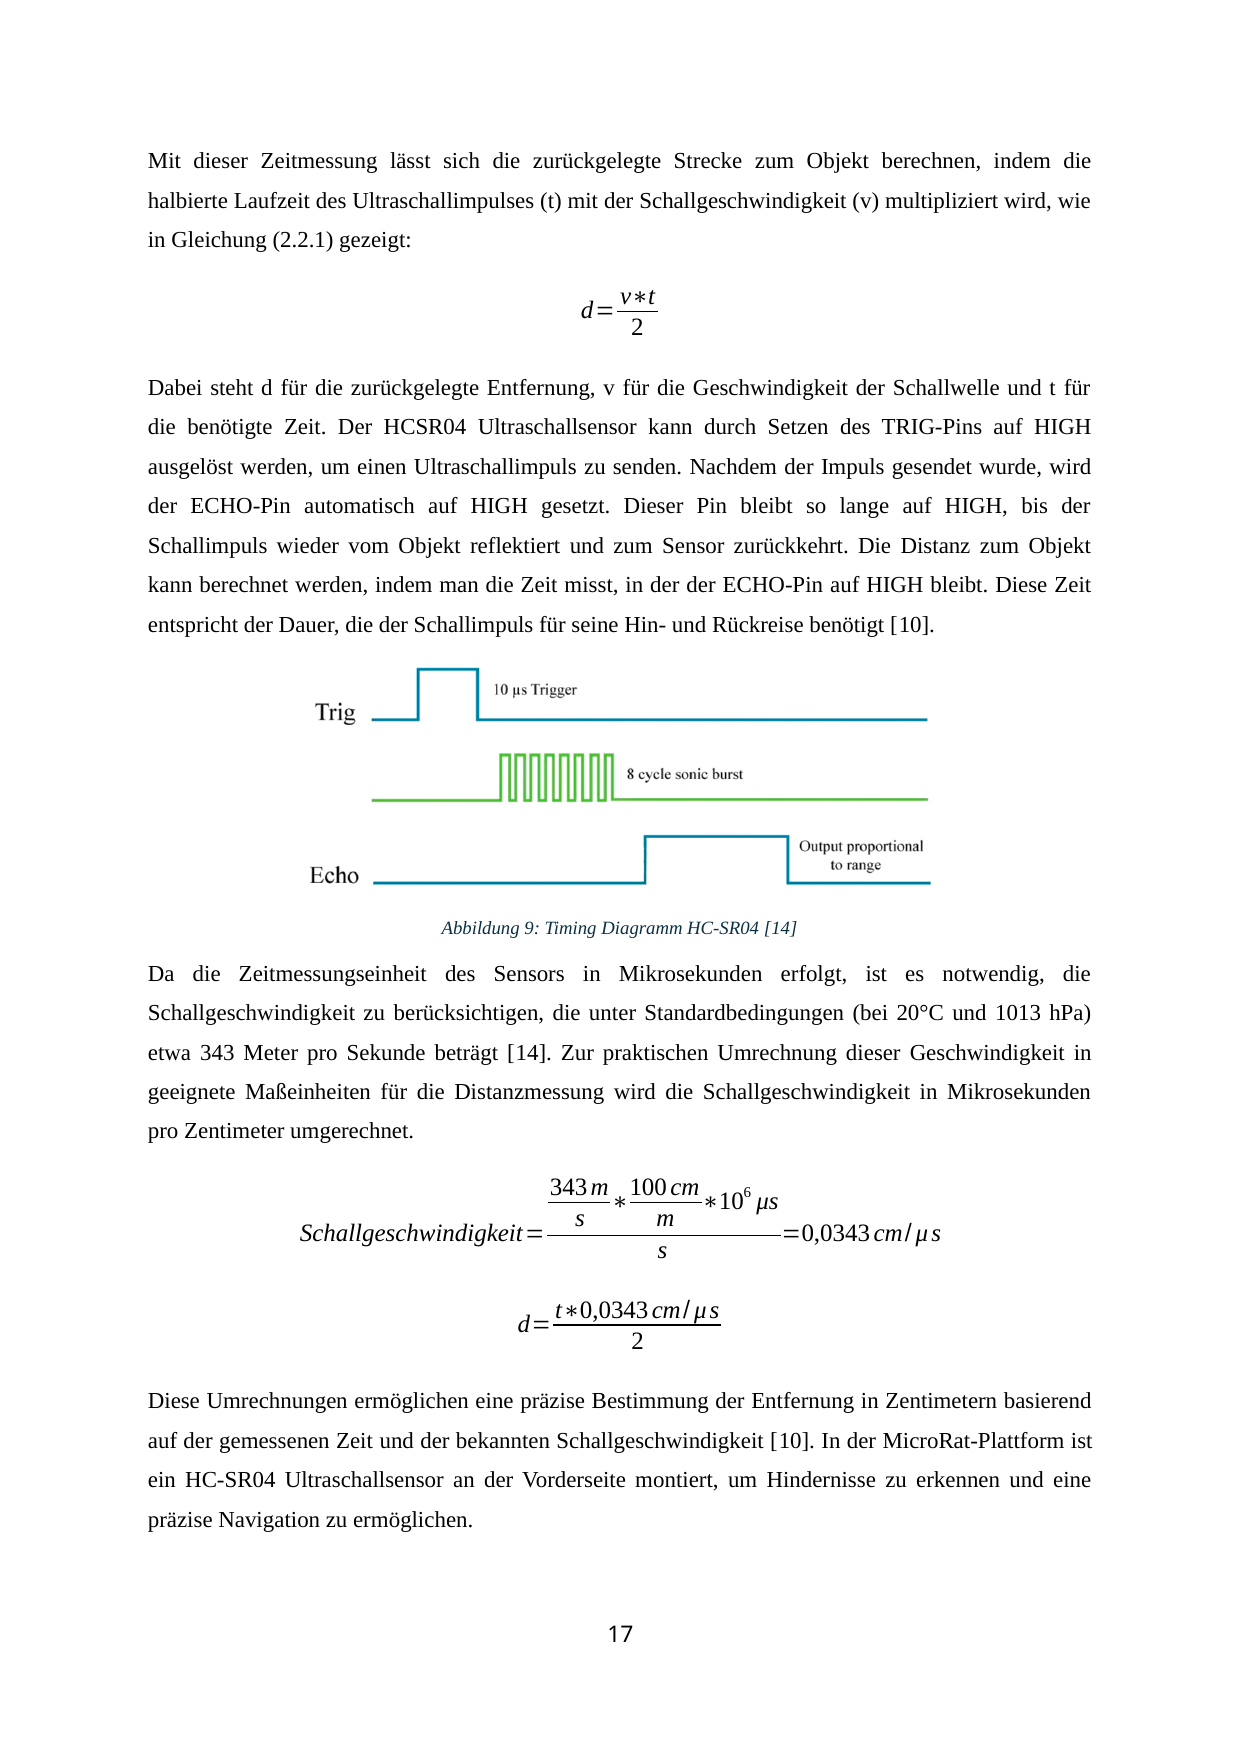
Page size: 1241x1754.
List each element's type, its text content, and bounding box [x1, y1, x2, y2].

text Abbildung 9: Timing Diagramm HC-SR04 [14] [148, 917, 1093, 939]
text Da die Zeitmessungseinheit des Sensors in Mikrosekunden erfolgt, ist es notwendig, die Schallgeschwindigkeit zu berücksichtigen, die unter Standardbedingungen (bei 20°C und 1013 hPa) etwa 343 Meter pro Sekunde beträgt [14]. Zur praktischen Umrechnung dieser Geschwindigkeit in geeignete Maßeinheiten für die Distanzmessung wird die Schallgeschwindigkeit in Mikrosekunden pro Zentimeter umgerechnet. [148, 960, 1093, 1144]
picture [309, 667, 931, 885]
text Mit dieser Zeitmessung lässt sich die zurückgelegte Strecke zum Objekt berechnen, indem die halbierte Laufzeit des Ultraschallimpulses (t) mit der Schallgeschwindigkeit (v) multipliziert wird, wie in Gleichung (2.2.1) gezeigt: [148, 148, 1093, 253]
text Dabei steht d für die zurückgelegte Entfernung, v für die Geschwindigkeit der Schallwelle und t für die benötigte Zeit. Der HCSR04 Ultraschallsensor kann durch Setzen des TRIG-Pins auf HIGH ausgelöst werden, um einen Ultraschallimpuls zu senden. Nachdem der Impuls gesendet wurde, wird der ECHO-Pin automatisch auf HIGH gesetzt. Dieser Pin bleibt so lange auf HIGH, bis der Schallimpuls wieder vom Objekt reflektiert und zum Sensor zurückkehrt. Die Distanz zum Objekt kann berechnet werden, indem man die Zeit misst, in der der ECHO-Pin auf HIGH bleibt. Diese Zeit entspricht der Dauer, die der Schallimpuls für seine Hin- und Rückreise benötigt [10]. [148, 374, 1093, 637]
text Diese Umrechnungen ermöglichen eine präzise Bestimmung der Entfernung in Zentimetern basierend auf der gemessenen Zeit und der bekannten Schallgeschwindigkeit [10]. In der MicroRat-Plattform ist ein HC-SR04 Ultraschallsensor an der Vorderseite montiert, um Hindernisse zu erkennen und eine präzise Navigation zu ermöglichen. [148, 1387, 1093, 1532]
